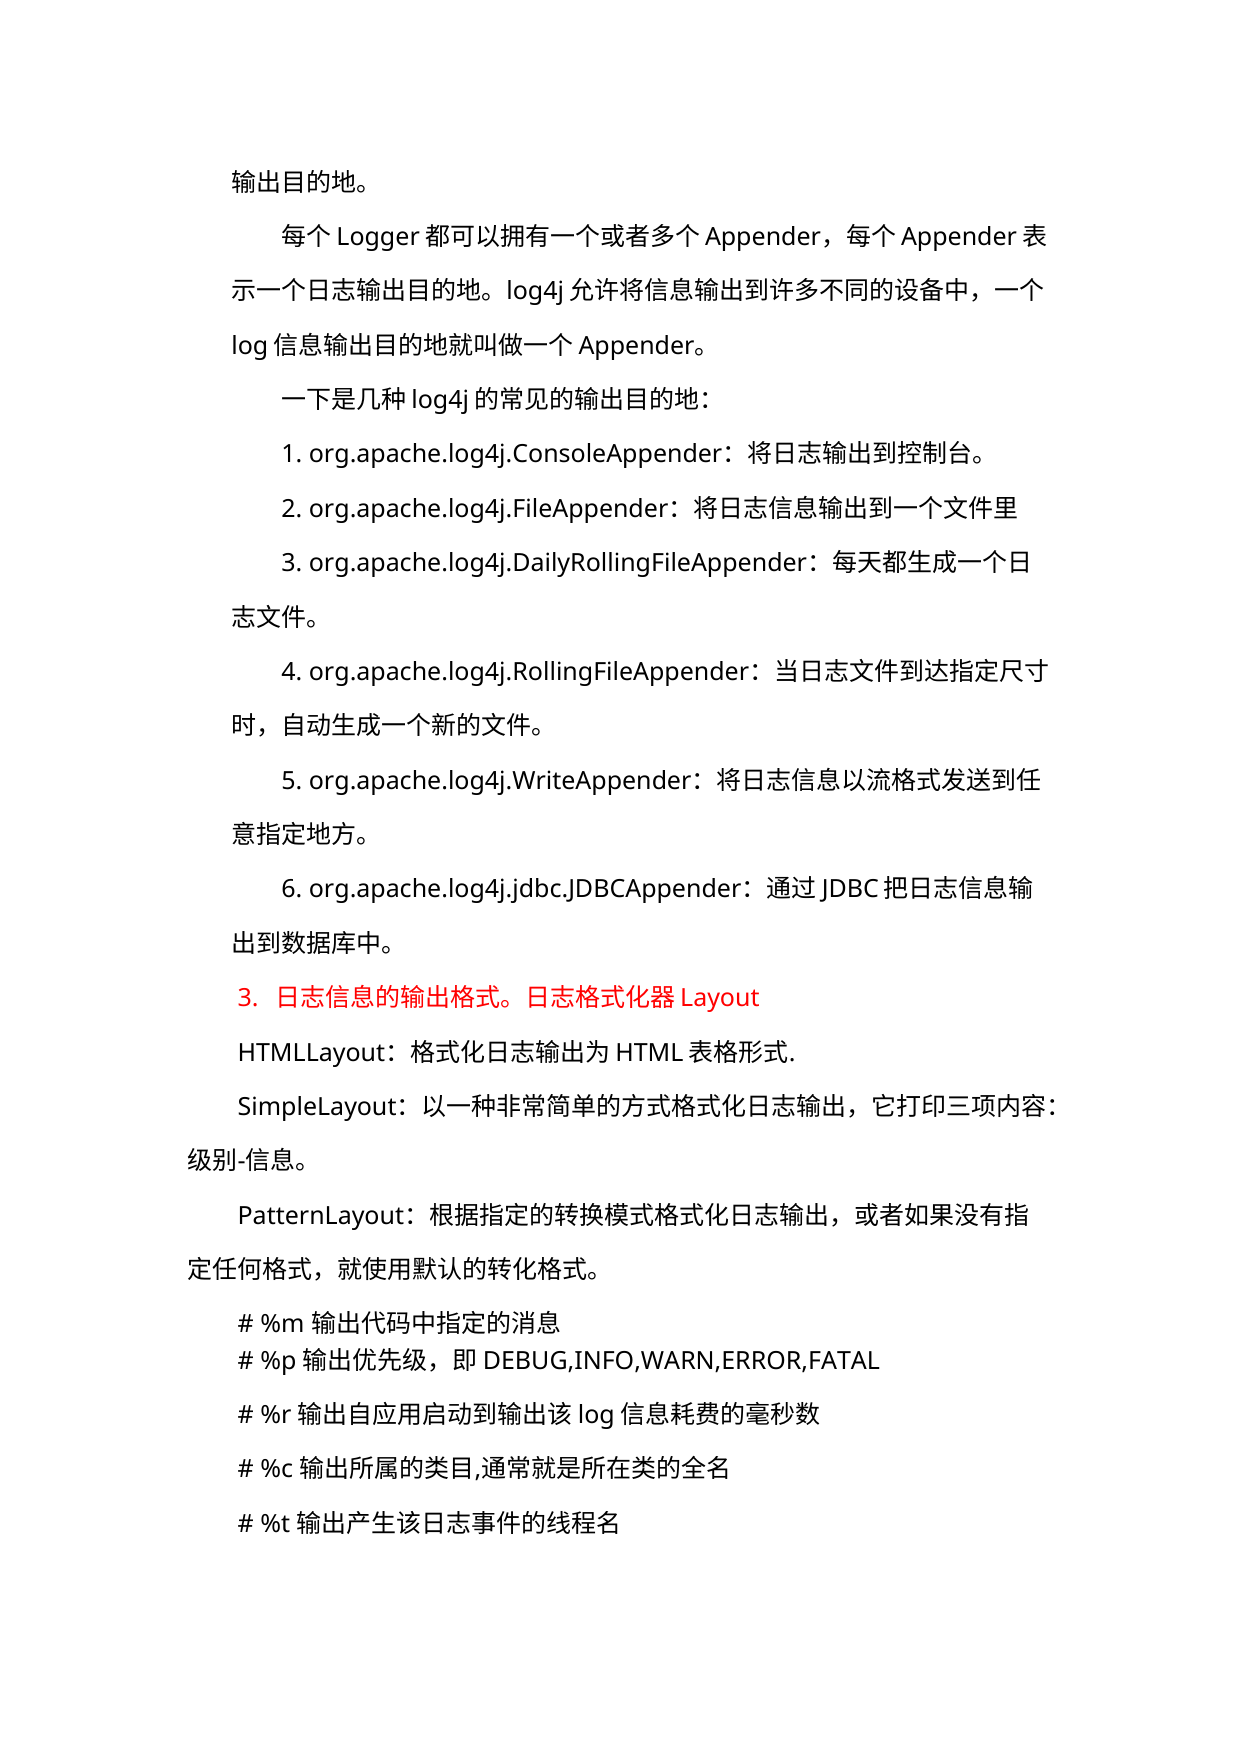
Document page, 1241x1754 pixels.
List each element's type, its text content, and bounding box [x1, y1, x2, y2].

text 每个Logger都可以拥有一个或者多个Appender，每个Appender表示一个日志输出目的地。log4j允许将信息输出到许多不同的设备中，一个log信息输出目的地就叫做一个Appender。 [231, 216, 1053, 361]
text PatternLayout：根据指定的转换模式格式化日志输出，或者如果没有指定任何格式，就使用默认的转化格式。 [187, 1195, 1053, 1286]
text # %r 输出自应用启动到输出该log信息耗费的毫秒数 [187, 1394, 1053, 1431]
text # %p 输出优先级，即DEBUG,INFO,WARN,ERROR,FATAL [187, 1340, 1053, 1376]
text # %c 输出所属的类目,通常就是所在类的全名 [187, 1449, 1053, 1485]
list org.apache.log4j.DailyRollingFileAppender：每天都生成一个日志文件。 [231, 543, 1053, 633]
text 一下是几种log4j的常见的输出目的地： [231, 379, 1053, 416]
list 日志信息的输出格式。日志格式化器Layout [187, 978, 1053, 1014]
text HTMLLayout：格式化日志输出为HTML表格形式. [187, 1032, 1053, 1068]
text # %m 输出代码中指定的消息 [187, 1304, 1053, 1340]
text # %t 输出产生该日志事件的线程名 [187, 1503, 1053, 1539]
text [231, 162, 1053, 198]
list org.apache.log4j.jdbc.JDBCAppender：通过JDBC把日志信息输出到数据库中。 [231, 869, 1053, 959]
text SimpleLayout：以一种非常简单的方式格式化日志输出，它打印三项内容：级别-信息。 [187, 1086, 1053, 1177]
list org.apache.log4j.WriteAppender：将日志信息以流格式发送到任意指定地方。 [231, 760, 1053, 851]
list org.apache.log4j.FileAppender：将日志信息输出到一个文件里 [231, 488, 1053, 524]
list org.apache.log4j.ConsoleAppender：将日志输出到控制台。 [231, 434, 1053, 470]
list org.apache.log4j.RollingFileAppender：当日志文件到达指定尺寸时，自动生成一个新的文件。 [231, 651, 1053, 742]
